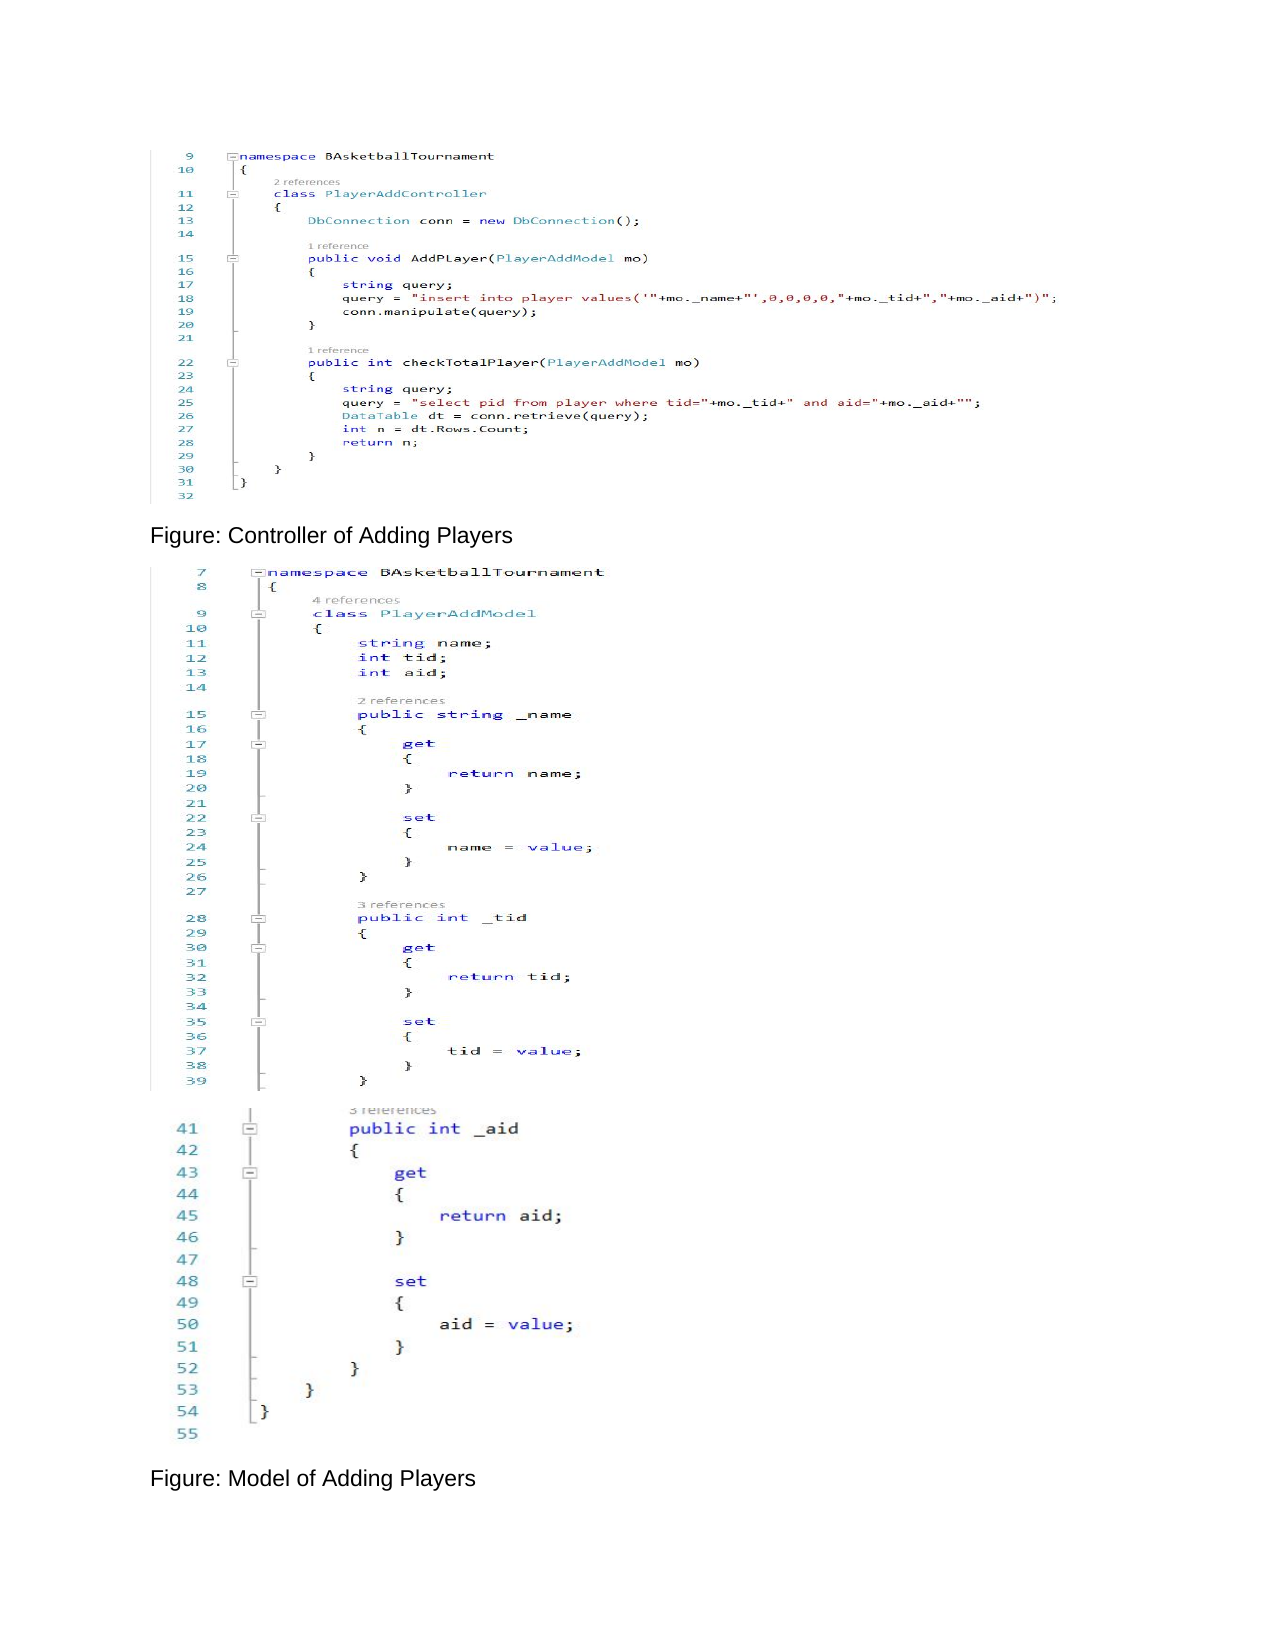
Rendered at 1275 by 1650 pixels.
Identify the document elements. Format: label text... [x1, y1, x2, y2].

picture [150, 1108, 788, 1447]
text Figure: Model of Adding Players [150, 1465, 1125, 1492]
picture [150, 150, 1125, 504]
text Figure: Controller of Adding Players [150, 522, 1125, 549]
picture [150, 567, 968, 1091]
